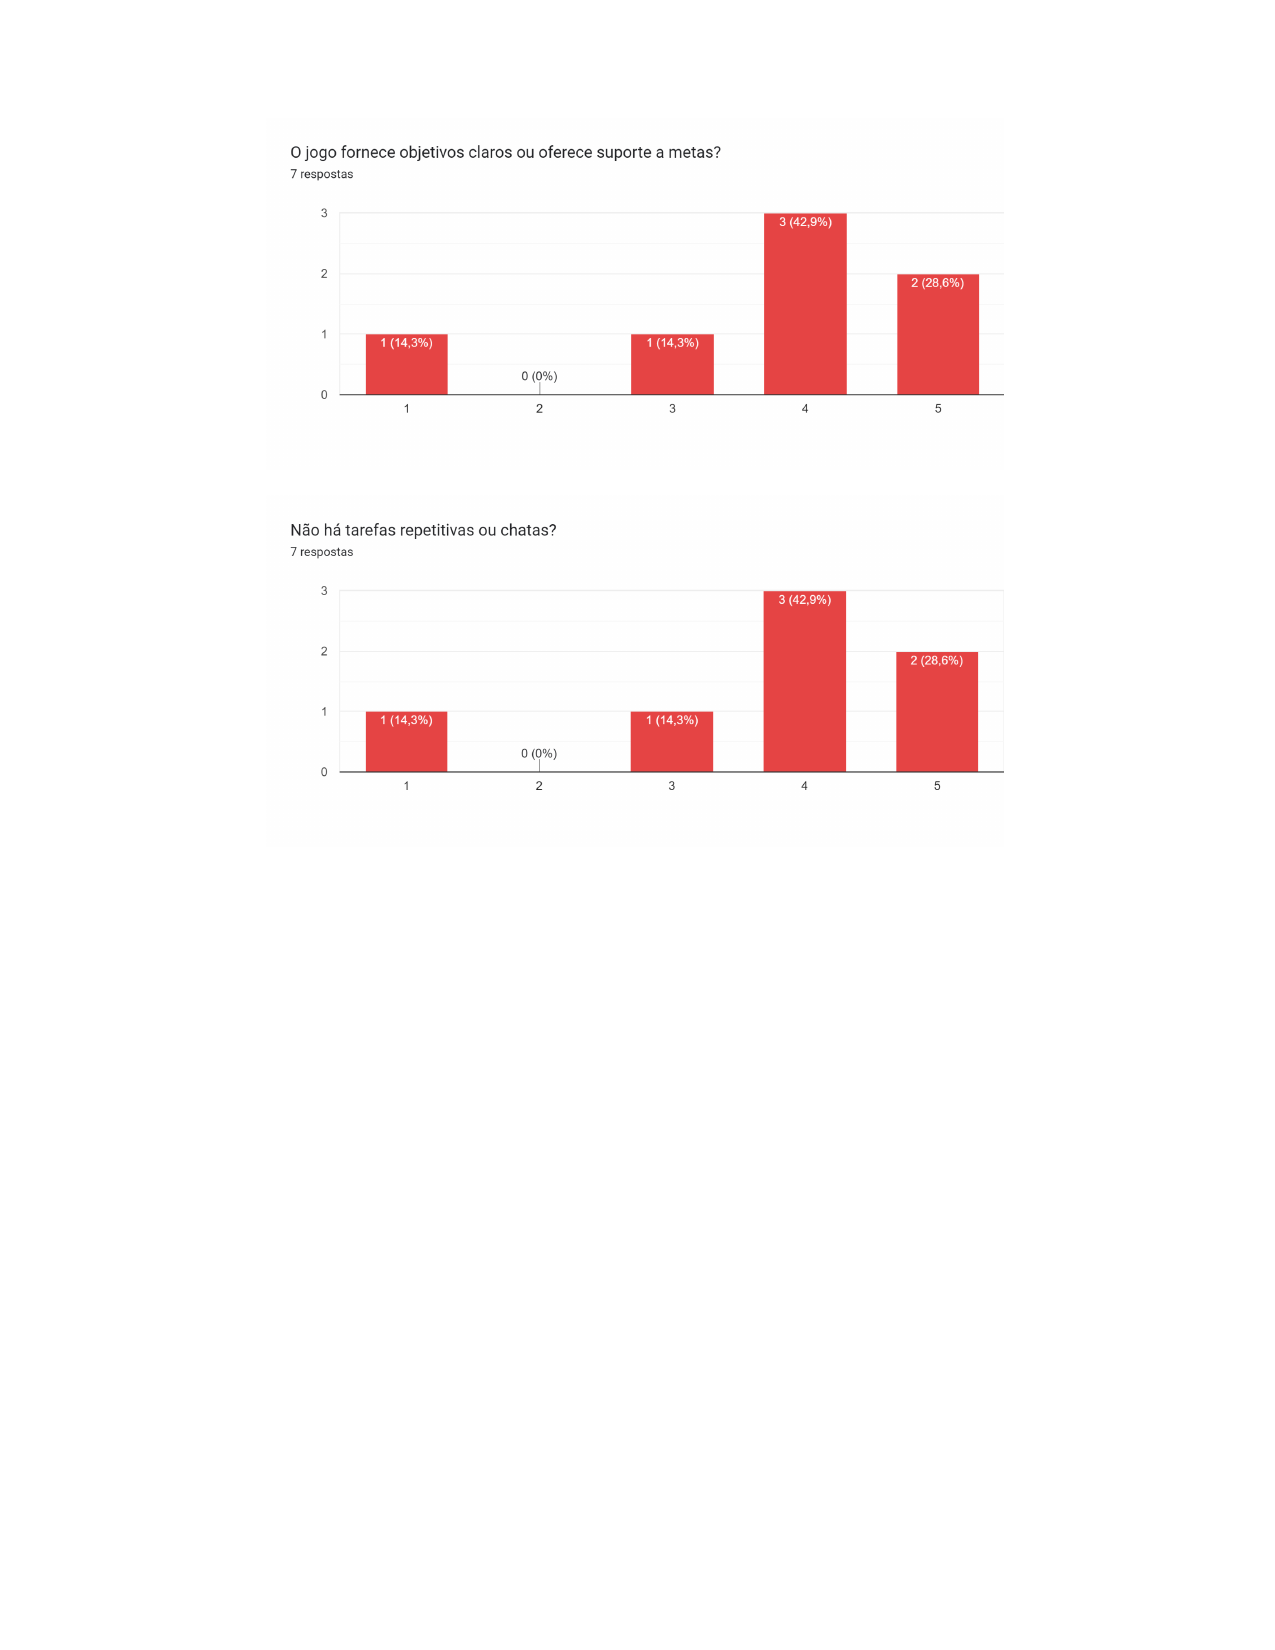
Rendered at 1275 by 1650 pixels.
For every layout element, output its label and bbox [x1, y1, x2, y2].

picture [266, 118, 1004, 470]
picture [266, 495, 1004, 847]
